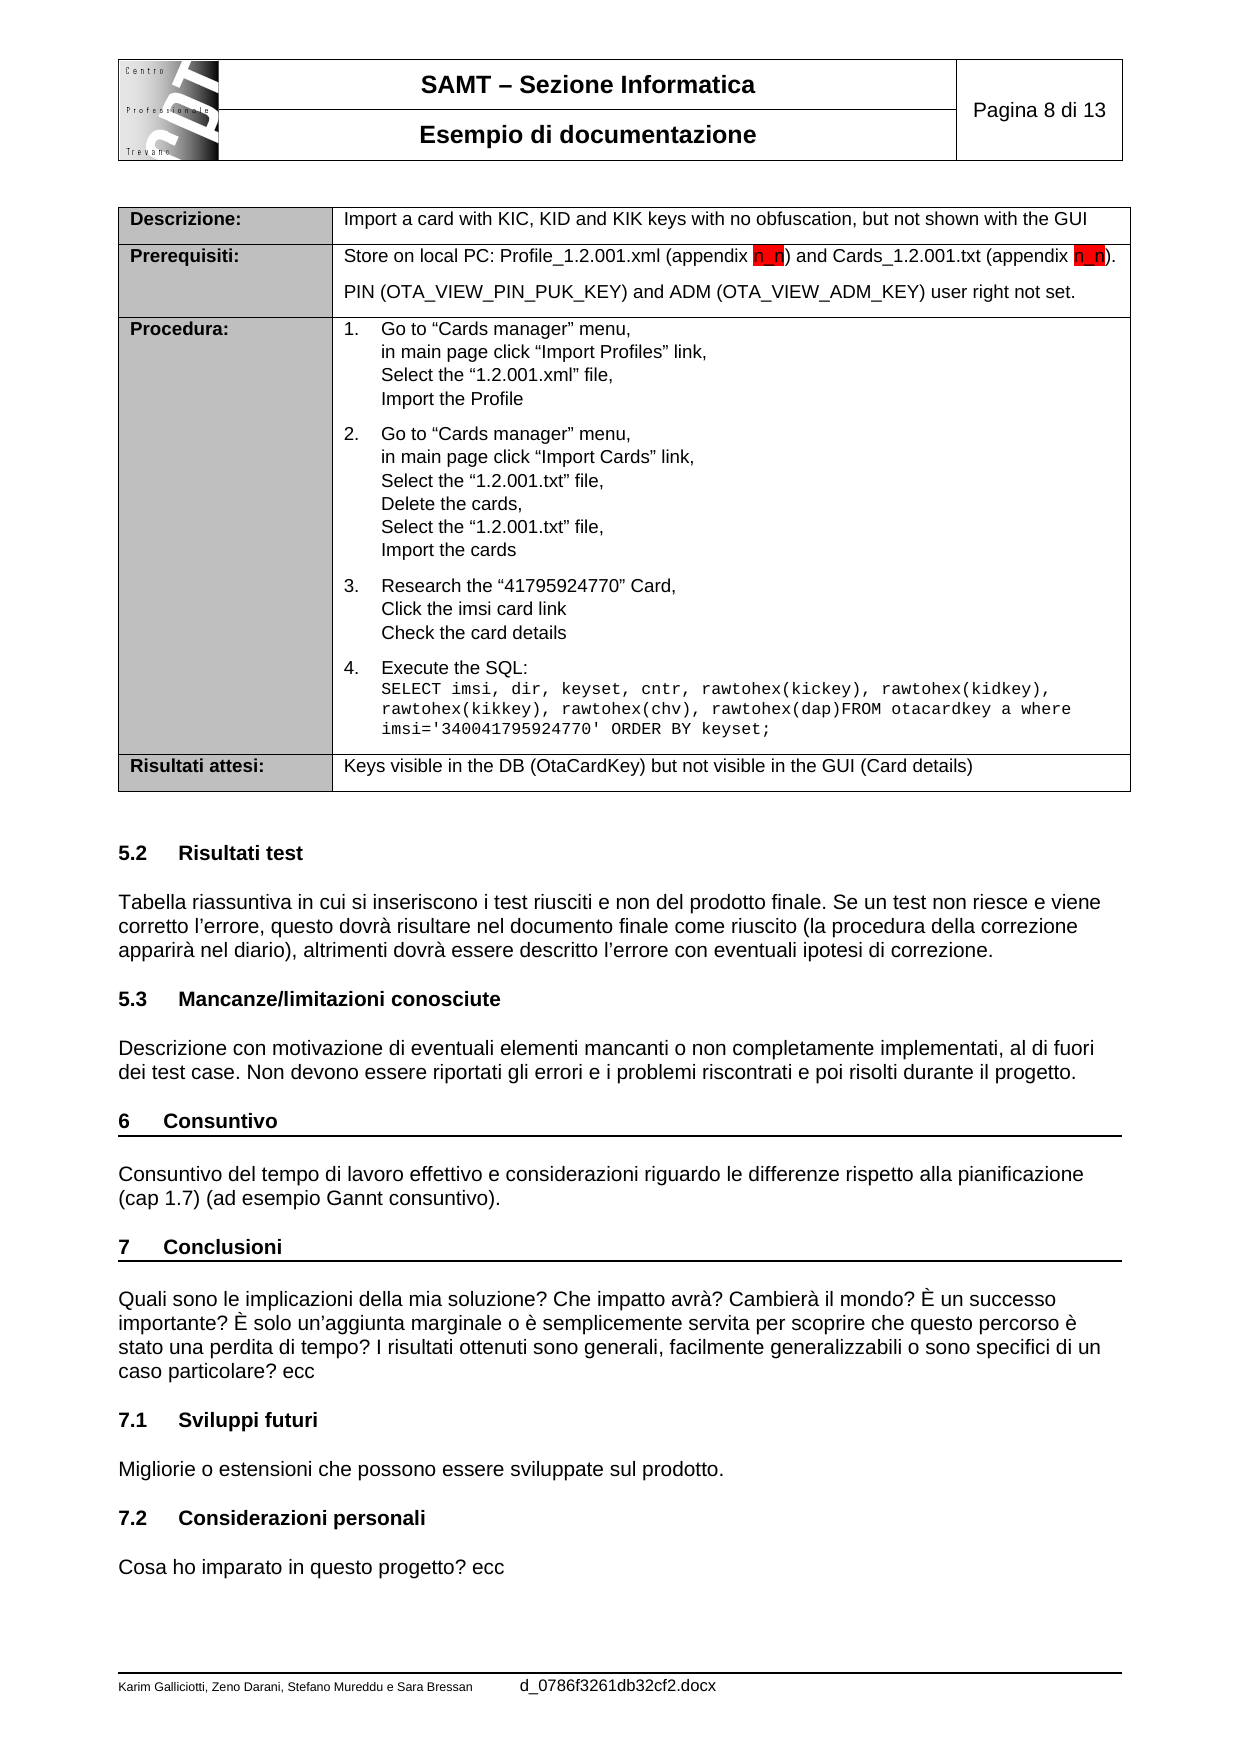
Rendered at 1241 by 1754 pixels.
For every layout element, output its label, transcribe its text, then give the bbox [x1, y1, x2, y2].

picture [118, 60, 219, 160]
table_cell Risultati attesi: [119, 755, 332, 791]
subtitle Conclusioni [118, 1234, 1122, 1260]
text Descrizione con motivazione di eventuali elementi mancanti o non completamente implementati, al di fuori dei test case. Non devono essere riportati gli errori e i problemi riscontrati e poi risolti durante il progetto. [118, 1036, 1122, 1084]
table_cell Descrizione: [119, 208, 332, 244]
subtitle Risultati test [118, 841, 1122, 865]
table_cell Go to “Cards manager” menu, in main page click “Import Profiles” link, Select the “1.2.001.xml” file, Import the Profile Go to “Cards manager” menu, in main page click “Import Cards” link, Select the “1.2.001.txt” file, Delete the cards, Select the “1.2.001.txt” file, Import the cards Research the “41795924770” Card, Click the imsi card link Check the card details Execute the SQL: SELECT imsi, dir, keyset, cntr, rawtohex(kickey), rawtohex(kidkey), rawtohex(kikkey), rawtohex(chv), rawtohex(dap)FROM otacardkey a where imsi='340041795924770' ORDER BY keyset; [333, 318, 1130, 754]
table_cell Keys visible in the DB (OtaCardKey) but not visible in the GUI (Card details) [333, 755, 1130, 791]
text Consuntivo del tempo di lavoro effettivo e considerazioni riguardo le differenze rispetto alla pianificazione (cap 1.7) (ad esempio Gannt consuntivo). [118, 1162, 1122, 1209]
subtitle Sviluppi futuri [118, 1408, 1122, 1432]
table_cell Procedura: [119, 318, 332, 754]
subtitle Considerazioni personali [118, 1506, 1122, 1530]
table_cell Store on local PC: Profile_1.2.001.xml (appendix n_n) and Cards_1.2.001.txt (appendix n_n). PIN (OTA_VIEW_PIN_PUK_KEY) and ADM (OTA_VIEW_ADM_KEY) user right not set. [333, 245, 1130, 317]
text Tabella riassuntiva in cui si inseriscono i test riusciti e non del prodotto finale. Se un test non riesce e viene corretto l’errore, questo dovrà risultare nel documento finale come riuscito (la procedura della correzione apparirà nel diario), altrimenti dovrà essere descritto l’errore con eventuali ipotesi di correzione. [118, 890, 1122, 962]
table_cell Import a card with KIC, KID and KIK keys with no obfuscation, but not shown with the GUI [333, 208, 1130, 244]
text Cosa ho imparato in questo progetto? ecc [118, 1555, 1122, 1579]
text Migliorie o estensioni che possono essere sviluppate sul prodotto. [118, 1457, 1122, 1481]
subtitle Mancanze/limitazioni conosciute [118, 987, 1122, 1011]
subtitle Consuntivo [118, 1109, 1122, 1135]
table_cell Prerequisiti: [119, 245, 332, 317]
text Quali sono le implicazioni della mia soluzione? Che impatto avrà? Cambierà il mondo? È un successo importante? È solo un’aggiunta marginale o è semplicemente servita per scoprire che questo percorso è stato una perdita di tempo? I risultati ottenuti sono generali, facilmente generalizzabili o sono specifici di un caso particolare? ecc [118, 1287, 1122, 1383]
